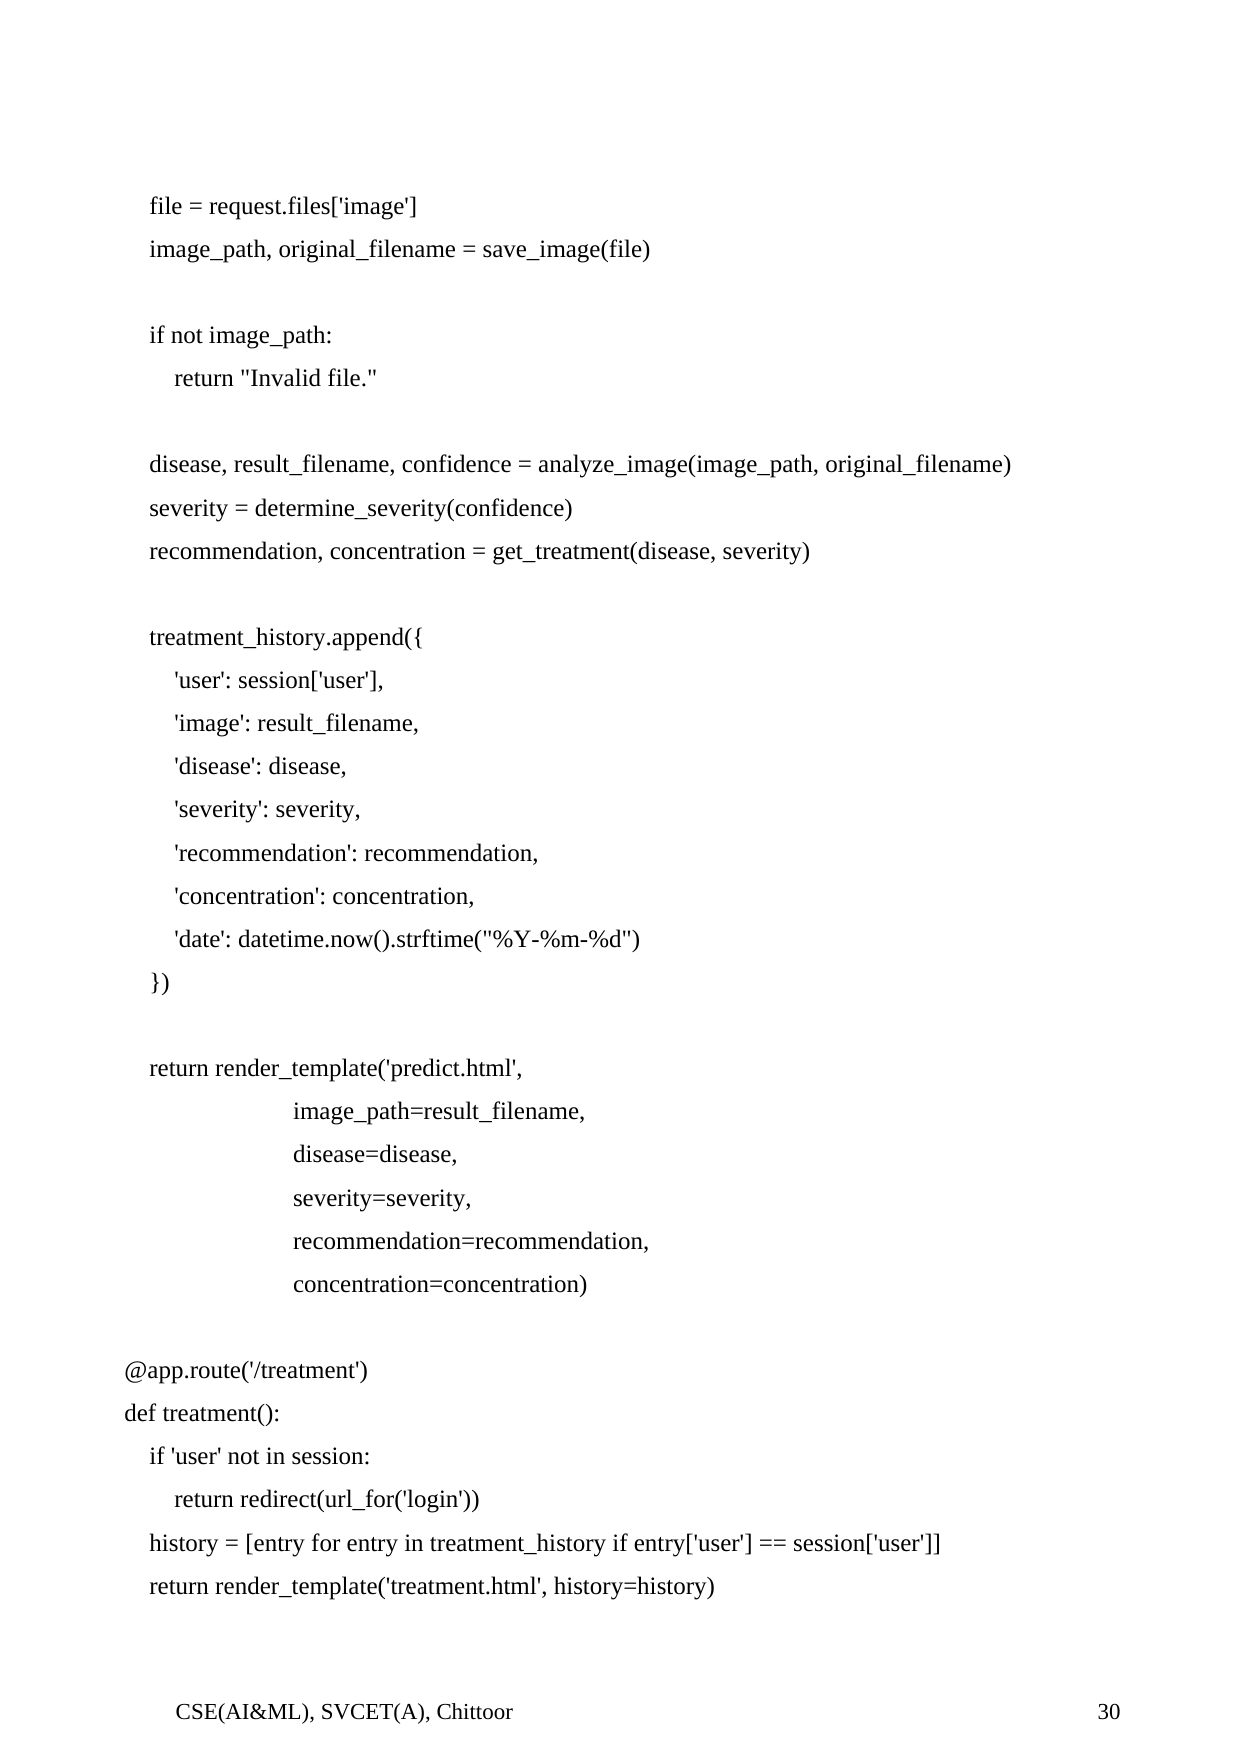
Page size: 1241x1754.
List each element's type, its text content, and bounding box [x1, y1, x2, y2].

text disease=disease, [124, 1139, 1122, 1168]
text return render_template('treatment.html', history=history) [124, 1571, 1122, 1599]
text 'recommendation': recommendation, [124, 838, 1122, 866]
text severity=severity, [124, 1183, 1122, 1211]
text @app.route('/treatment') [124, 1355, 1122, 1384]
text if not image_path: [124, 320, 1122, 349]
text treatment_history.append({ [124, 622, 1122, 651]
text return render_template('predict.html', [124, 1053, 1122, 1082]
text if 'user' not in session: [124, 1441, 1122, 1470]
text 'severity': severity, [124, 794, 1122, 823]
text 'image': result_filename, [124, 708, 1122, 737]
text severity = determine_severity(confidence) [124, 493, 1122, 521]
text def treatment(): [124, 1398, 1122, 1427]
text recommendation=recommendation, [124, 1226, 1122, 1254]
text disease, result_filename, confidence = analyze_image(image_path, original_filename) [124, 449, 1122, 478]
text history = [entry for entry in treatment_history if entry['user'] == session['user']] [124, 1528, 1122, 1556]
text }) [124, 967, 1122, 996]
text 'concentration': concentration, [124, 881, 1122, 909]
text 'date': datetime.now().strftime("%Y-%m-%d") [124, 924, 1122, 953]
text 'disease': disease, [124, 751, 1122, 780]
text image_path, original_filename = save_image(file) [124, 234, 1122, 263]
text 'user': session['user'], [124, 665, 1122, 694]
text image_path=result_filename, [124, 1096, 1122, 1125]
text return "Invalid file." [124, 363, 1122, 392]
text recommendation, concentration = get_treatment(disease, severity) [124, 536, 1122, 564]
text concentration=concentration) [124, 1269, 1122, 1298]
text file = request.files['image'] [124, 191, 1122, 219]
text return redirect(url_for('login')) [124, 1484, 1122, 1513]
